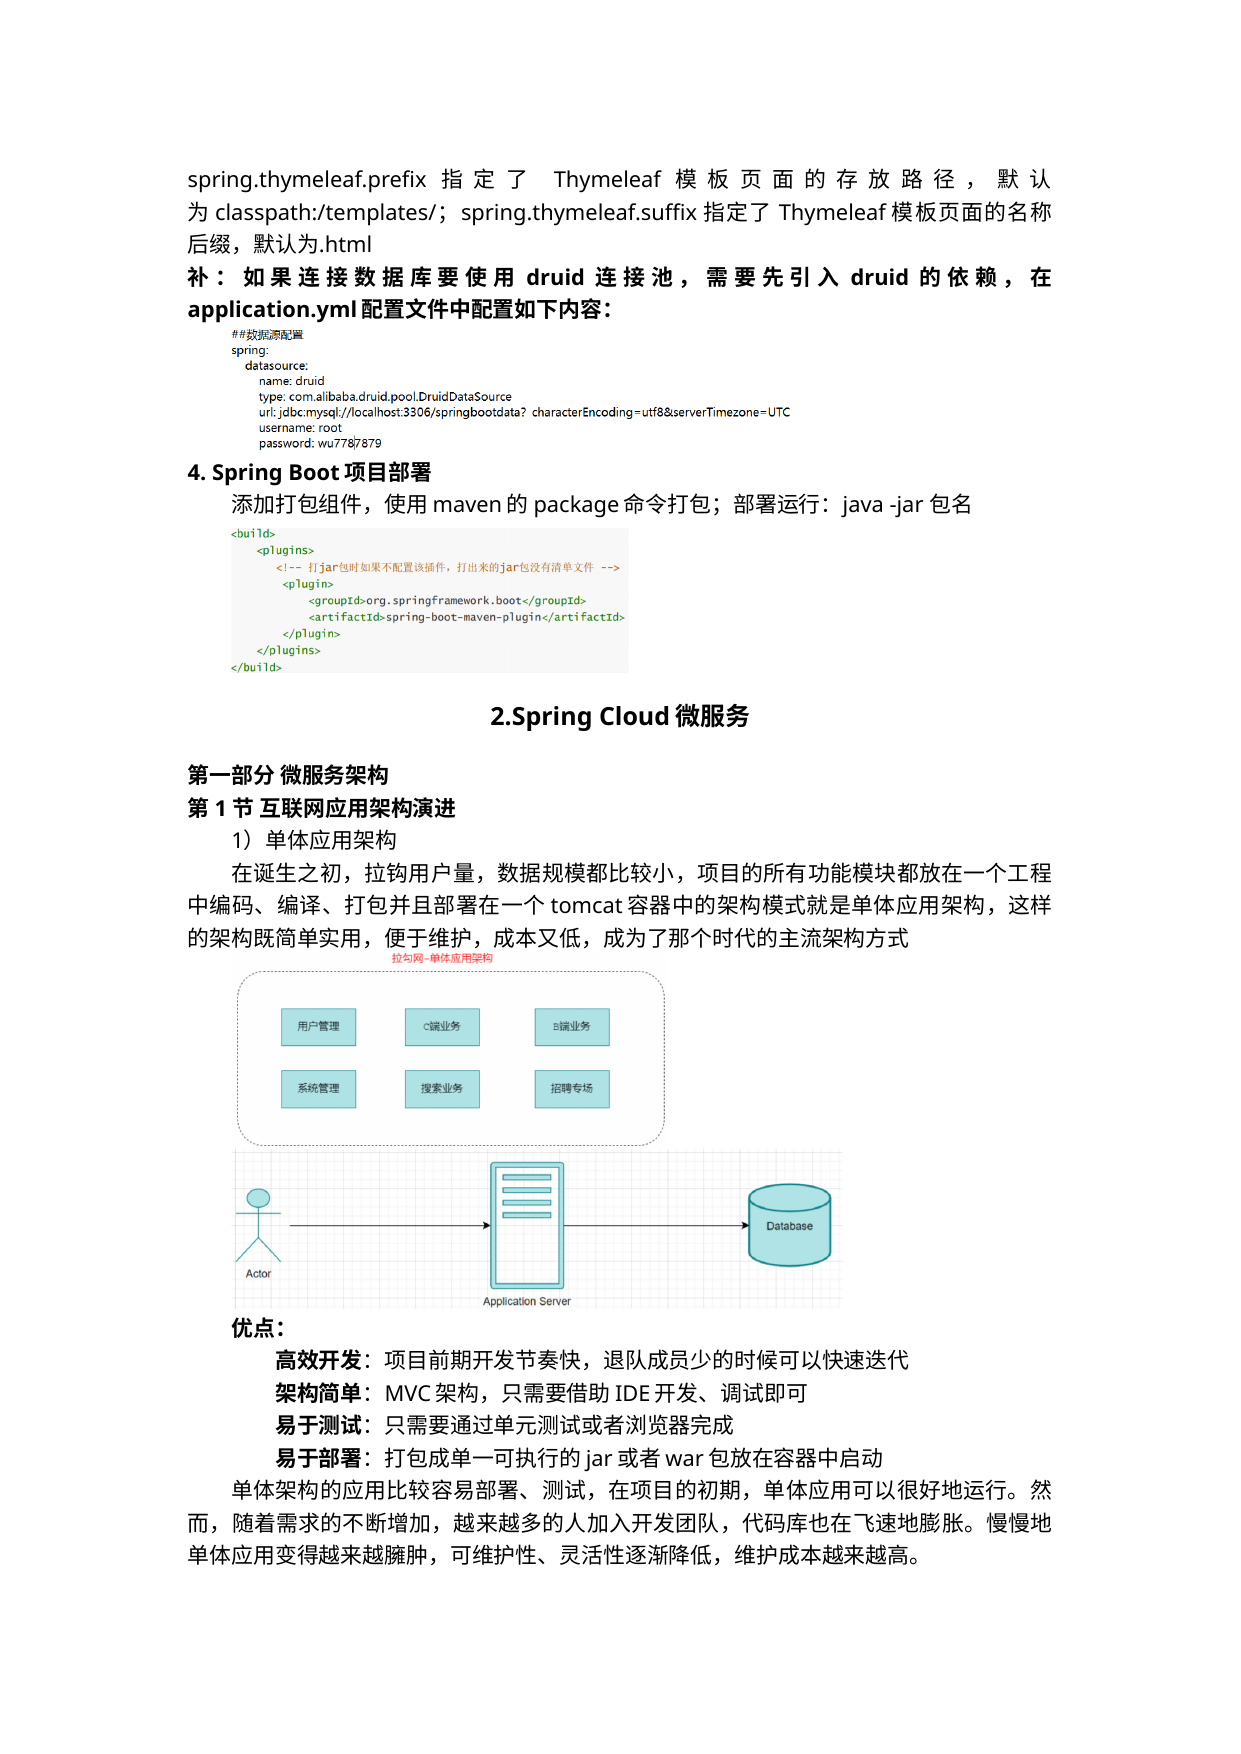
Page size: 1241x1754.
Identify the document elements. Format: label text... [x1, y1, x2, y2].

text 高效开发：项目前期开发节奏快，退队成员少的时候可以快速迭代 [187, 1343, 1053, 1375]
text 在诞生之初，拉钩用户量，数据规模都比较小，项目的所有功能模块都放在一个工程中编码、编译、打包并且部署在一个tomcat容器中的架构模式就是单体应用架构，这样的架构既简单实用，便于维护，成本又低，成为了那个时代的主流架构方式 [187, 855, 1053, 953]
text 第一部分 微服务架构 [187, 758, 1053, 790]
picture [231, 528, 629, 673]
text 4. Spring Boot项目部署 [187, 454, 1053, 487]
text 添加打包组件，使用maven的 package命令打包；部署运行：java -jar 包名 [187, 487, 1053, 519]
text 第 1 节 互联网应用架构演进 [187, 790, 1053, 823]
picture [231, 953, 668, 1148]
picture [231, 328, 792, 450]
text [187, 162, 1053, 259]
text 补：如果连接数据库要使用druid连接池，需要先引入druid的依赖，在application.yml配置文件中配置如下内容： [187, 259, 1053, 324]
text 1）单体应用架构 [187, 823, 1053, 855]
picture [231, 1149, 843, 1309]
text 架构简单：MVC架构，只需要借助IDE开发、调试即可 [187, 1375, 1053, 1408]
text 易于测试：只需要通过单元测试或者浏览器完成 [187, 1408, 1053, 1440]
text 优点： [187, 1310, 1053, 1343]
subtitle 2.Spring Cloud微服务 [187, 682, 1053, 747]
text 易于部署：打包成单一可执行的jar或者war包放在容器中启动 [187, 1440, 1053, 1473]
text 单体架构的应用比较容易部署、测试，在项目的初期，单体应用可以很好地运行。然而，随着需求的不断增加，越来越多的人加入开发团队，代码库也在飞速地膨胀。慢慢地，单体应用变得越来越臃肿，可维护性、灵活性逐渐降低，维护成本越来越高。 [187, 1473, 1053, 1570]
